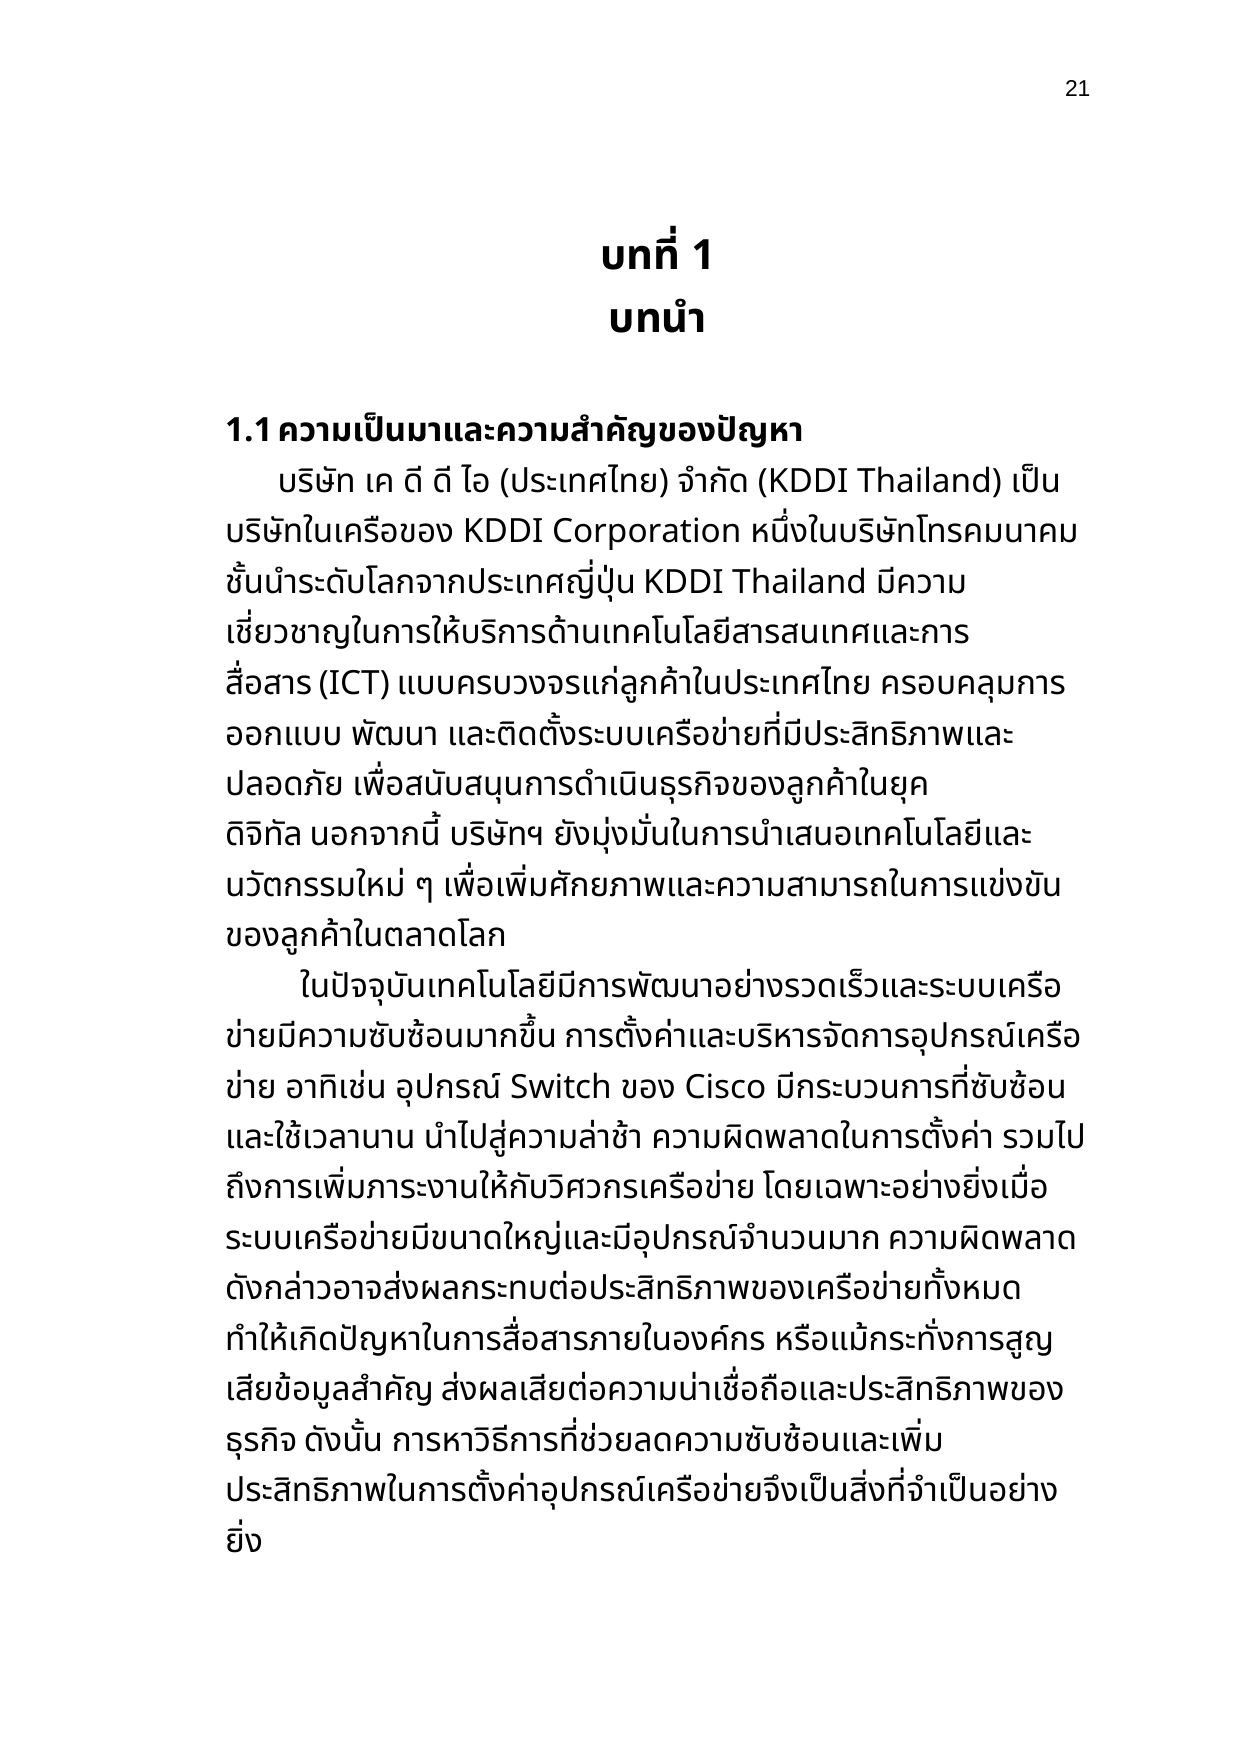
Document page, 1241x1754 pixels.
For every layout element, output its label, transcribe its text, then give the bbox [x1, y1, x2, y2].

text ในปัจจุบันเทคโนโลยีมีการพัฒนาอย่างรวดเร็วและระบบเครือข่ายมีความซับซ้อนมากขึ้น การตั้งค่าและบริหารจัดการอุปกรณ์เครือข่าย อาทิเช่น อุปกรณ์ Switch ของ Cisco มีกระบวนการที่ซับซ้อนและใช้เวลานาน นำไปสู่ความล่าช้า ความผิดพลาดในการตั้งค่า รวมไปถึงการเพิ่มภาระงานให้กับวิศวกรเครือข่าย โดยเฉพาะอย่างยิ่งเมื่อระบบเครือข่ายมีขนาดใหญ่และมีอุปกรณ์จำนวนมาก ความผิดพลาดดังกล่าวอาจส่งผลกระทบต่อประสิทธิภาพของเครือข่ายทั้งหมด ทำให้เกิดปัญหาในการสื่อสารภายในองค์กร หรือแม้กระทั่งการสูญเสียข้อมูลสำคัญ ส่งผลเสียต่อความน่าเชื่อถือและประสิทธิภาพของธุรกิจ ดังนั้น การหาวิธีการที่ช่วยลดความซับซ้อนและเพิ่มประสิทธิภาพในการตั้งค่าอุปกรณ์เครือข่ายจึงเป็นสิ่งที่จำเป็นอย่างยิ่ง [225, 962, 1090, 1567]
subtitle ความเป็นมาและความสำคัญของปัญหา [225, 406, 1090, 457]
text บทนำ [225, 288, 1090, 351]
text บริษัท เค ดี ดี ไอ (ประเทศไทย) จำกัด (KDDI Thailand) เป็นบริษัทในเครือของ KDDI Corporation หนึ่งในบริษัทโทรคมนาคมชั้นนำระดับโลกจากประเทศญี่ปุ่น KDDI Thailand มีความเชี่ยวชาญในการให้บริการด้านเทคโนโลยีสารสนเทศและการสื่อสาร (ICT) แบบครบวงจรแก่ลูกค้าในประเทศไทย ครอบคลุมการออกแบบ พัฒนา และติดตั้งระบบเครือข่ายที่มีประสิทธิภาพและปลอดภัย เพื่อสนับสนุนการดำเนินธุรกิจของลูกค้าในยุคดิจิทัล นอกจากนี้ บริษัทฯ ยังมุ่งมั่นในการนำเสนอเทคโนโลยีและนวัตกรรมใหม่ ๆ เพื่อเพิ่มศักยภาพและความสามารถในการแข่งขันของลูกค้าในตลาดโลก [225, 457, 1090, 962]
